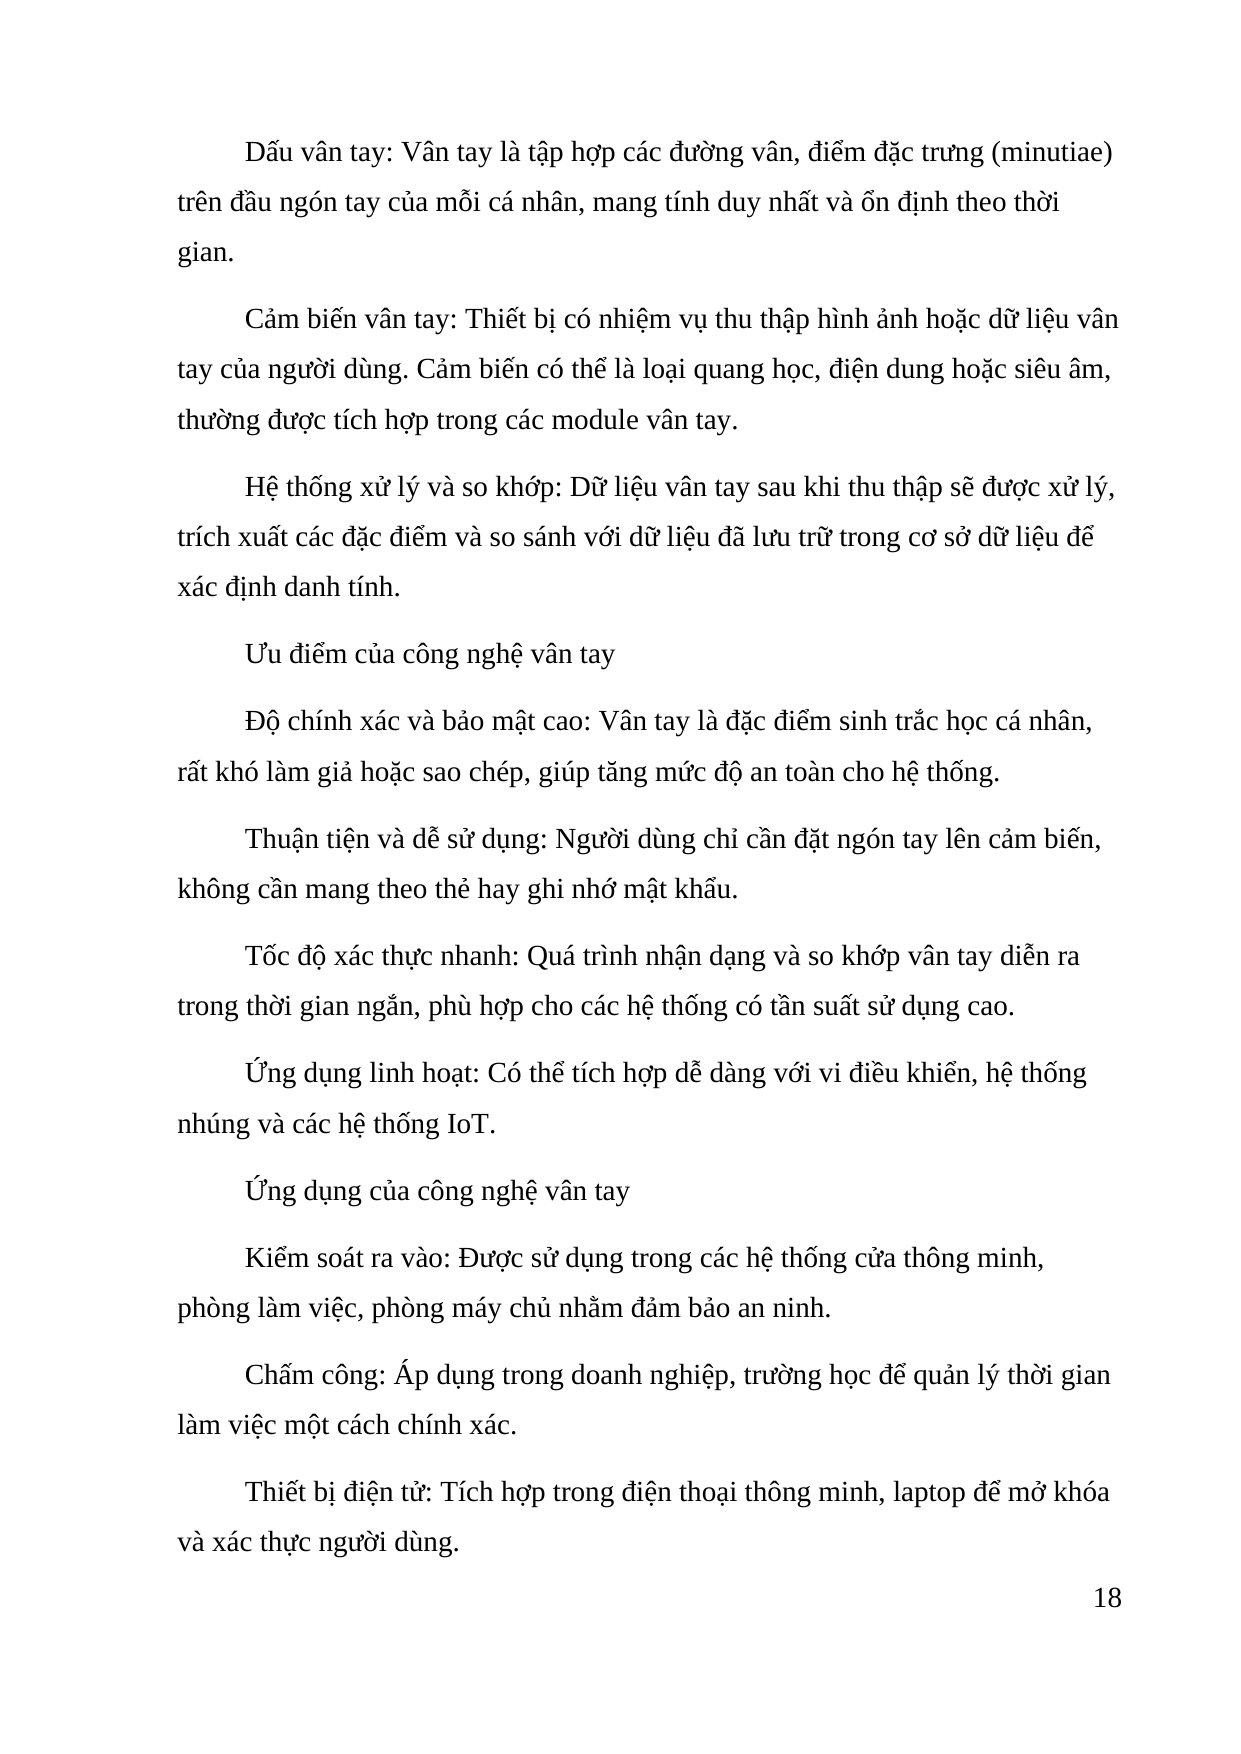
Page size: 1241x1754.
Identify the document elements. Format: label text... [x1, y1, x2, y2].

text Kiểm soát ra vào: Được sử dụng trong các hệ thống cửa thông minh, phòng làm việc, phòng máy chủ nhằm đảm bảo an ninh. [177, 1240, 1122, 1323]
text Ứng dụng linh hoạt: Có thể tích hợp dễ dàng với vi điều khiển, hệ thống nhúng và các hệ thống IoT. [177, 1055, 1122, 1139]
text Ưu điểm của công nghệ vân tay [177, 637, 1122, 670]
text Thiết bị điện tử: Tích hợp trong điện thoại thông minh, laptop để mở khóa và xác thực người dùng. [177, 1474, 1122, 1558]
text Dấu vân tay: Vân tay là tập hợp các đường vân, điểm đặc trưng (minutiae) trên đầu ngón tay của mỗi cá nhân, mang tính duy nhất và ổn định theo thời gian. [177, 134, 1122, 268]
text Thuận tiện và dễ sử dụng: Người dùng chỉ cần đặt ngón tay lên cảm biến, không cần mang theo thẻ hay ghi nhớ mật khẩu. [177, 821, 1122, 905]
text Tốc độ xác thực nhanh: Quá trình nhận dạng và so khớp vân tay diễn ra trong thời gian ngắn, phù hợp cho các hệ thống có tần suất sử dụng cao. [177, 938, 1122, 1022]
text Chấm công: Áp dụng trong doanh nghiệp, trường học để quản lý thời gian làm việc một cách chính xác. [177, 1357, 1122, 1441]
text Độ chính xác và bảo mật cao: Vân tay là đặc điểm sinh trắc học cá nhân, rất khó làm giả hoặc sao chép, giúp tăng mức độ an toàn cho hệ thống. [177, 703, 1122, 787]
text Ứng dụng của công nghệ vân tay [177, 1173, 1122, 1206]
text Hệ thống xử lý và so khớp: Dữ liệu vân tay sau khi thu thập sẽ được xử lý, trích xuất các đặc điểm và so sánh với dữ liệu đã lưu trữ trong cơ sở dữ liệu để xác định danh tính. [177, 469, 1122, 603]
text Cảm biến vân tay: Thiết bị có nhiệm vụ thu thập hình ảnh hoặc dữ liệu vân tay của người dùng. Cảm biến có thể là loại quang học, điện dung hoặc siêu âm, thường được tích hợp trong các module vân tay. [177, 301, 1122, 436]
